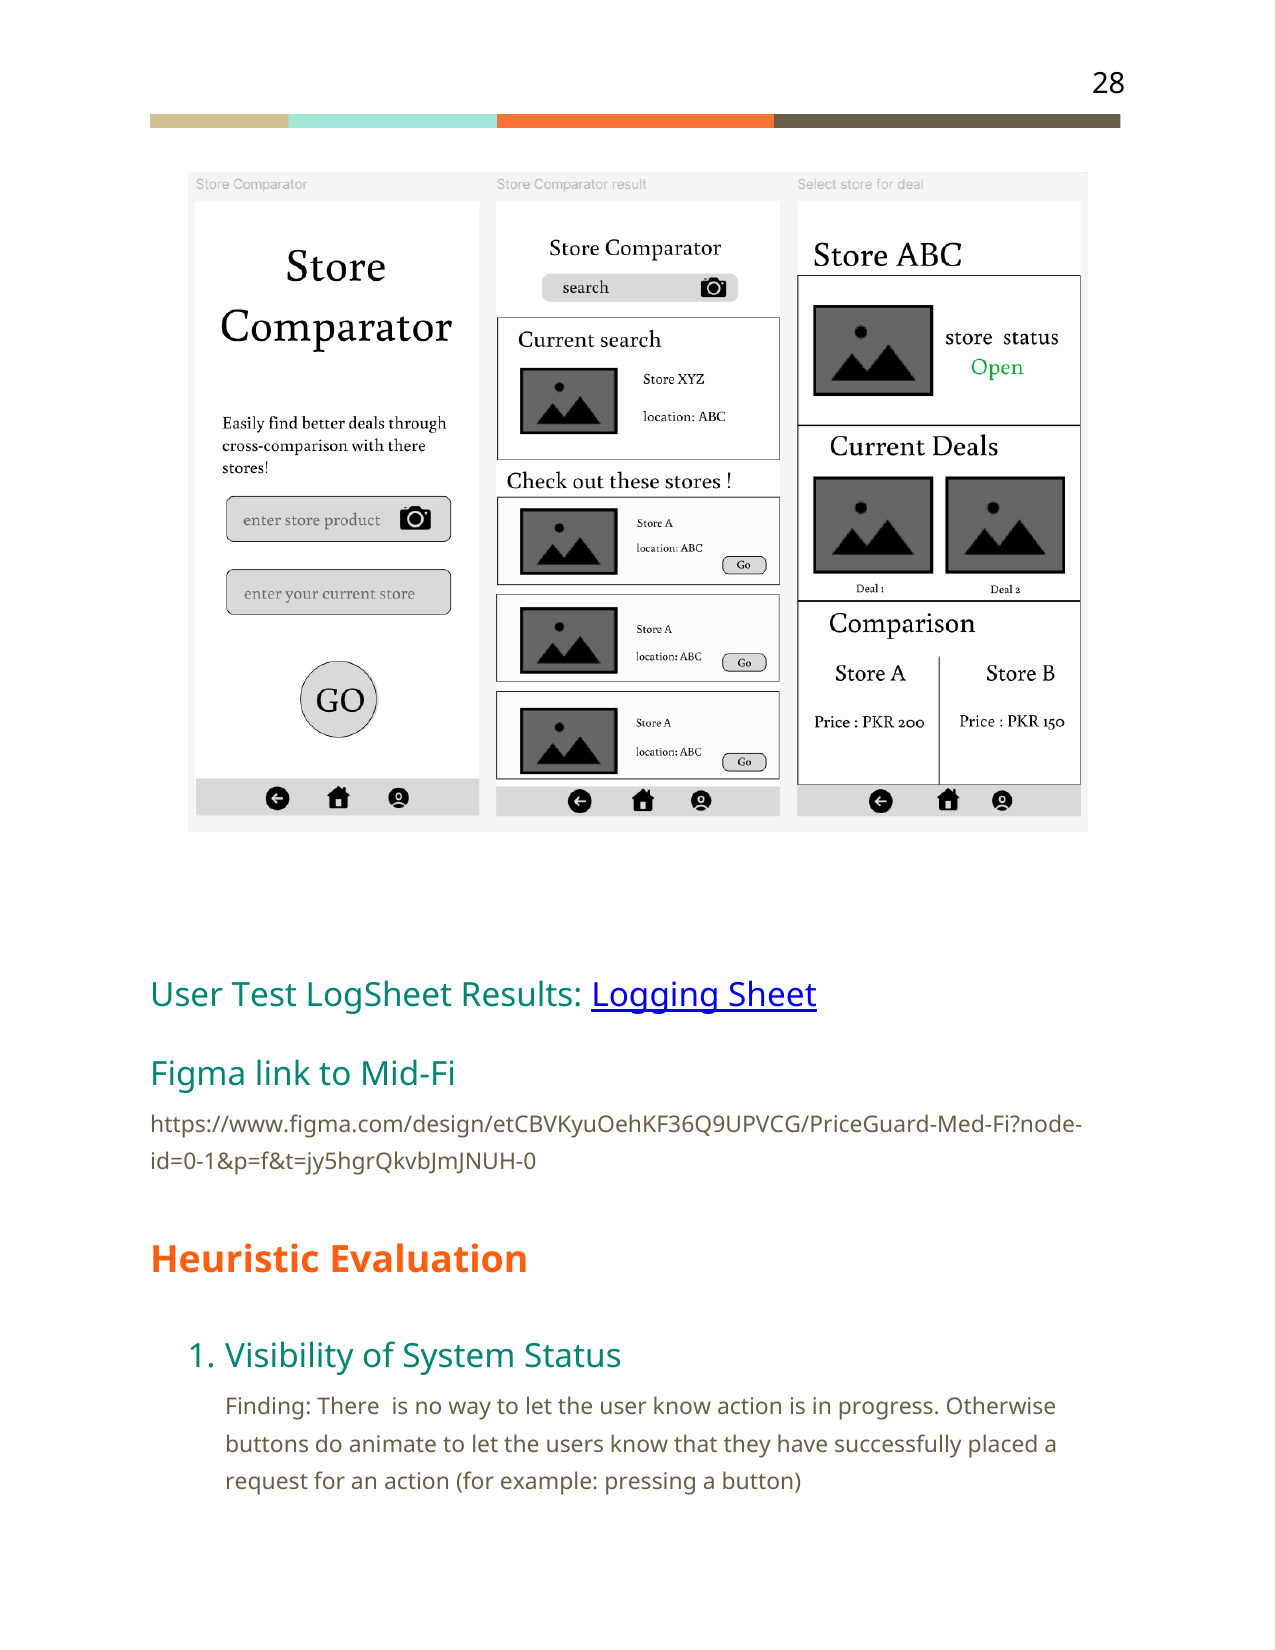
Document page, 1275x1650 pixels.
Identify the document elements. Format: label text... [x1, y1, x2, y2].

text https://www.figma.com/design/etCBVKyuOehKF36Q9UPVCG/PriceGuard-Med-Fi?node-id=0-1&p=f&t=jy5hgrQkvbJmJNUH-0 [150, 1108, 1125, 1176]
text Finding: There is no way to let the user know action is in progress. Otherwise buttons do animate to let the users know that they have successfully placed a request for an action (for example: pressing a button) [225, 1390, 1125, 1496]
subtitle Visibility of System Status [187, 1332, 1125, 1378]
picture [187, 172, 1088, 832]
picture [150, 114, 1121, 128]
subtitle Figma link to Mid-Fi [150, 1050, 1125, 1095]
subtitle Heuristic Evaluation [150, 1233, 1125, 1284]
subtitle User Test LogSheet Results: Logging Sheet [150, 971, 1125, 1016]
